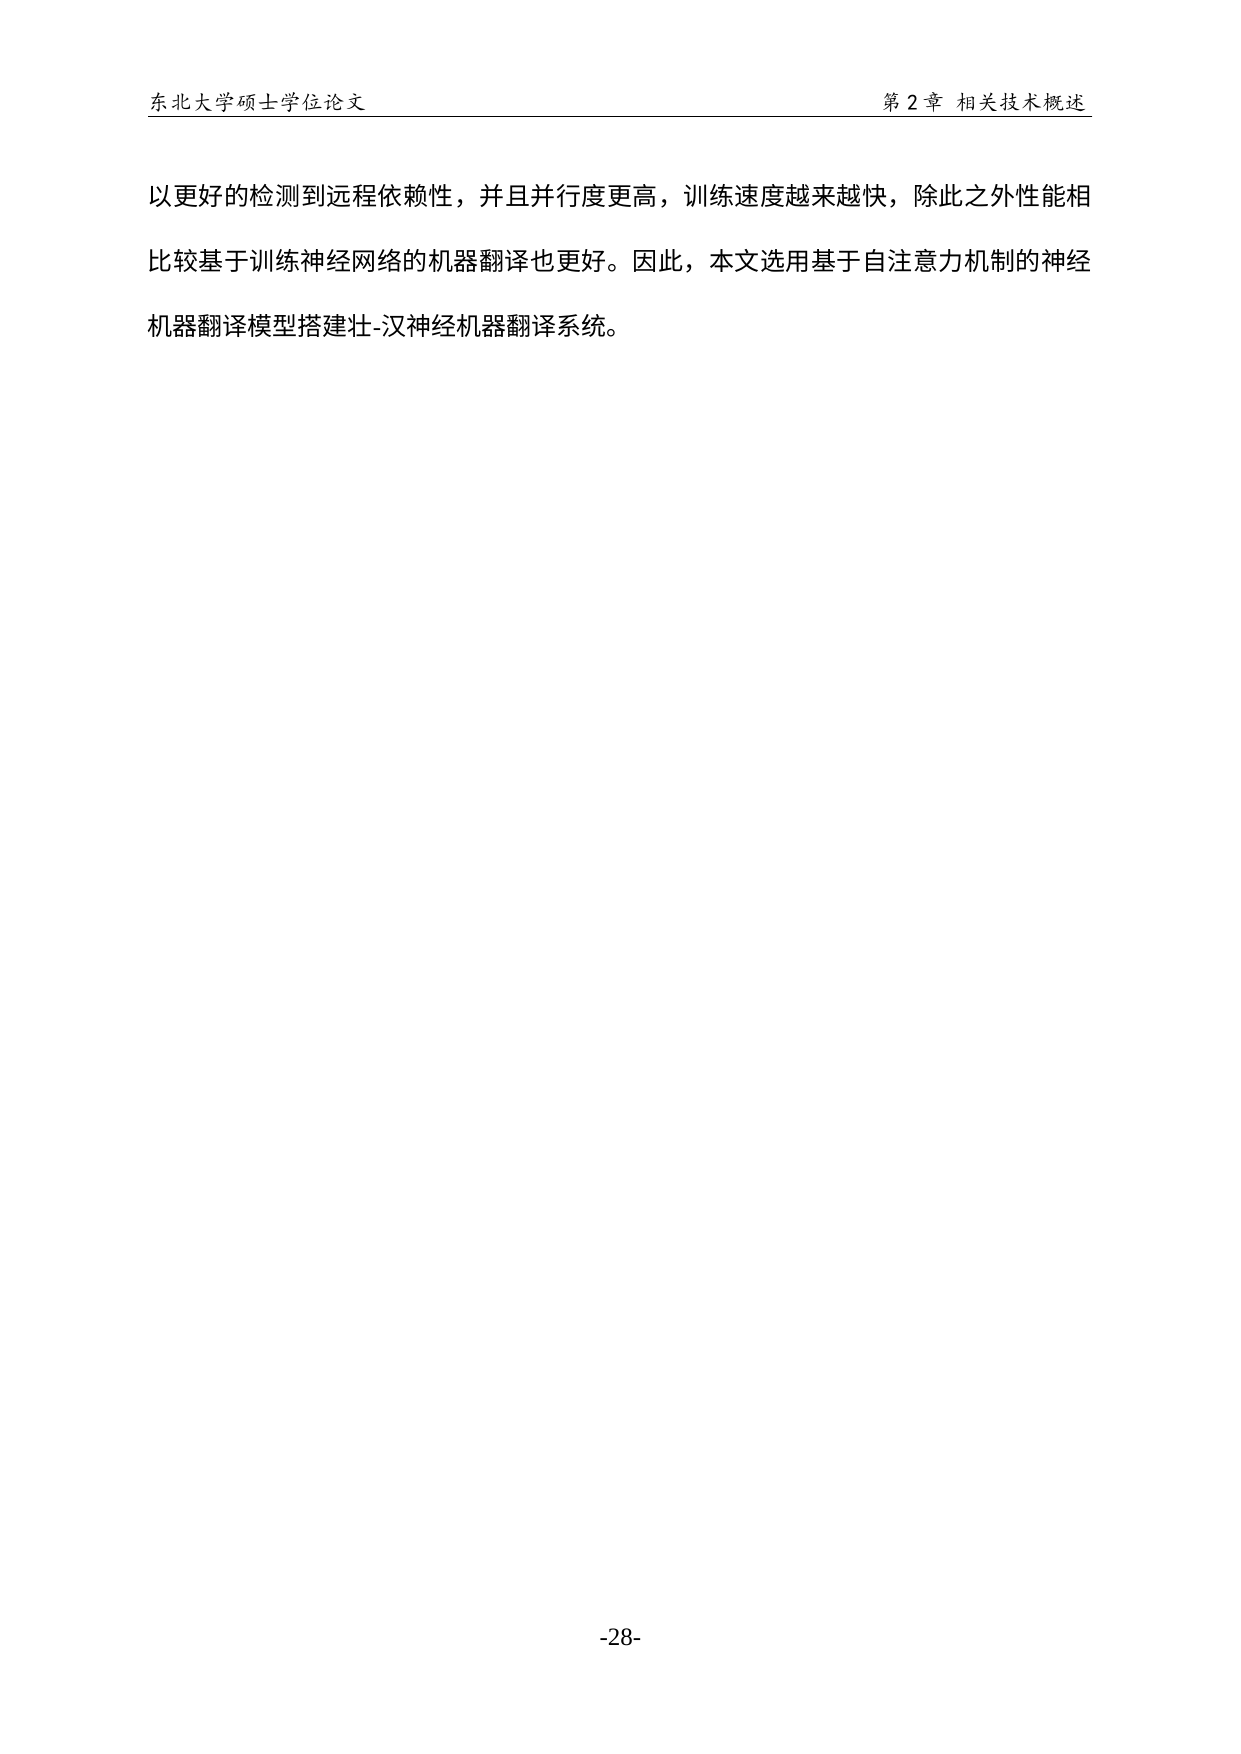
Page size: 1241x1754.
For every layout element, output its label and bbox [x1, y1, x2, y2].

text [148, 162, 1092, 357]
